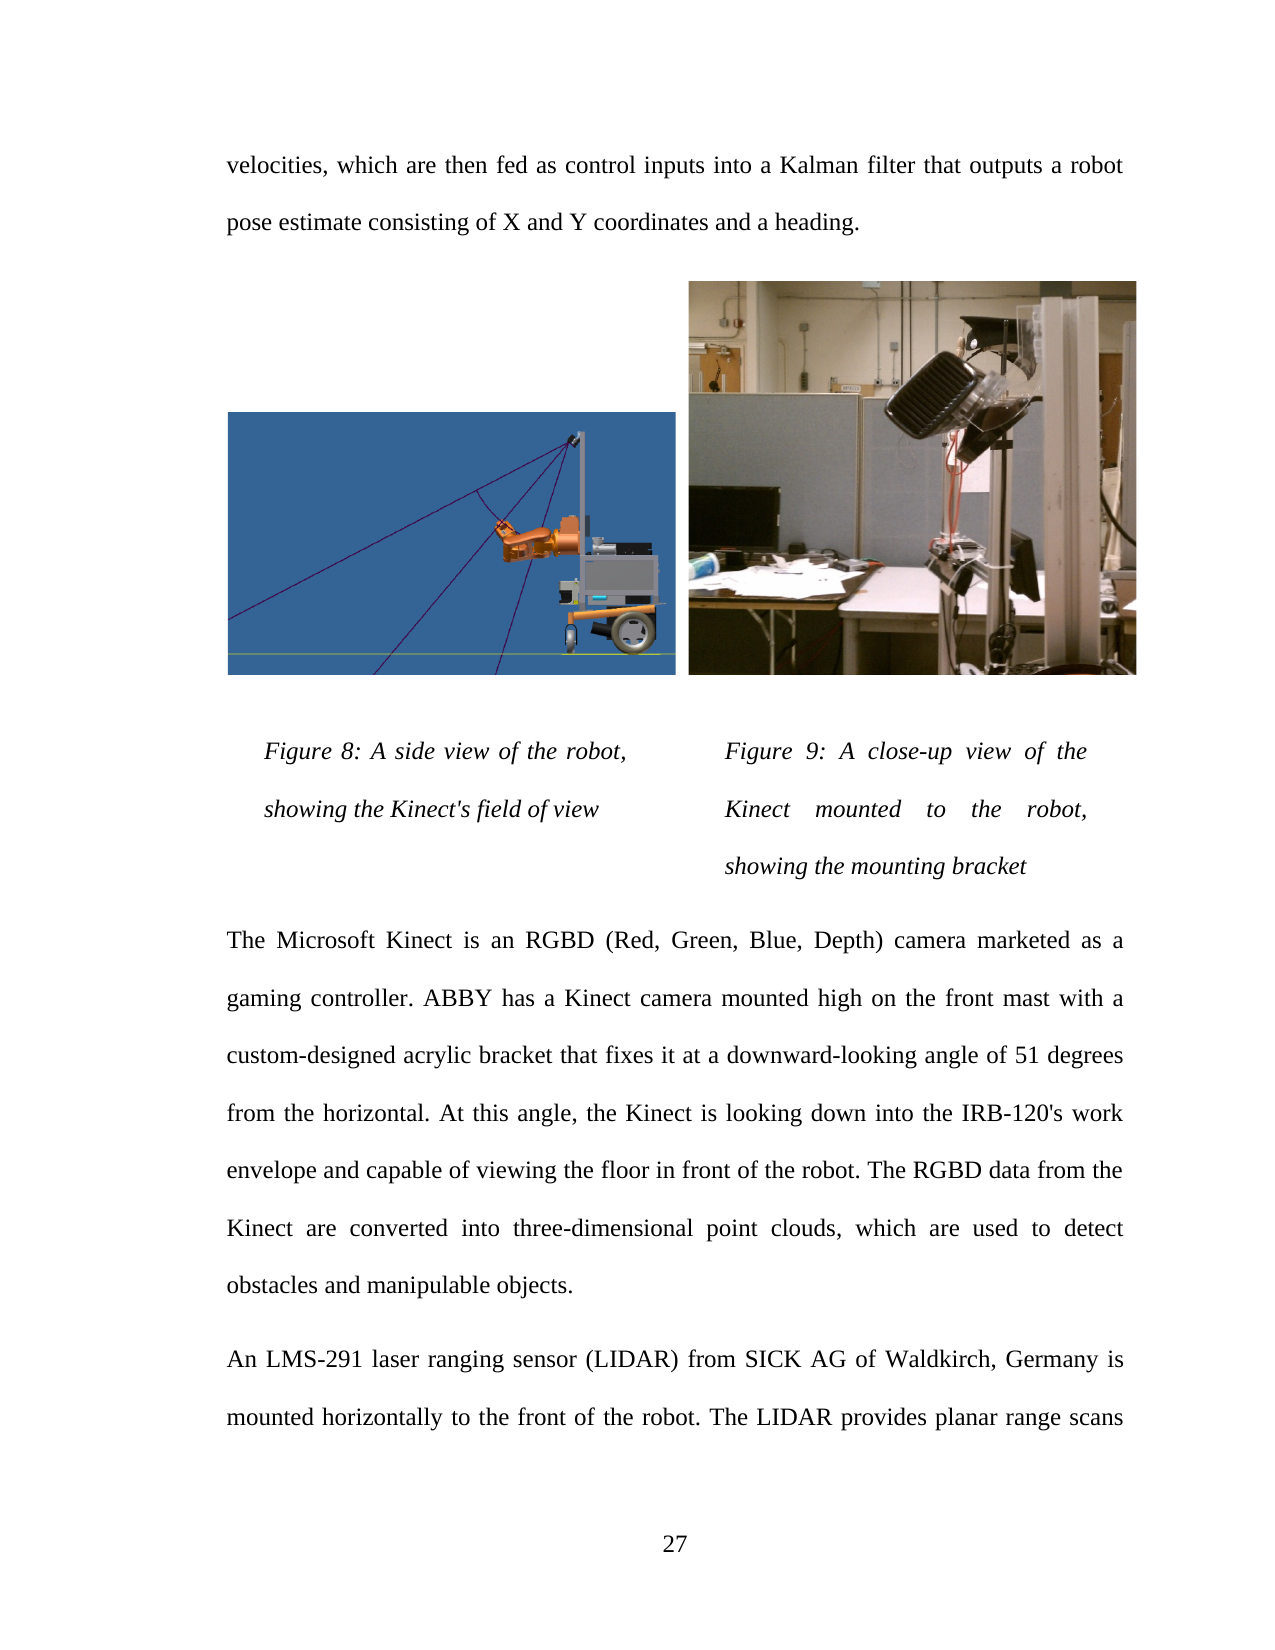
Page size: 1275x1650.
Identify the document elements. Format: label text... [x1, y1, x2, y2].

picture [688, 281, 1137, 675]
picture [227, 412, 676, 675]
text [226, 1344, 1125, 1431]
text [226, 150, 1125, 236]
table_header [676, 282, 1136, 715]
table_cell Figure 9: A close-up view of the Kinect mounted to the robot, showing the mounting bracket [676, 715, 1136, 925]
text The Microsoft Kinect is an RGBD (Red, Green, Blue, Depth) camera marketed as a gaming controller. ABBY has a Kinect camera mounted high on the front mast with a custom-designed acrylic bracket that fixes it at a downward-looking angle of 51 degrees from the horizontal. At this angle, the Kinect is looking down into the IRB-120's work envelope and capable of viewing the floor in front of the robot. The RGBD data from the Kinect are converted into three-dimensional point clouds, which are used to detect obstacles and manipulable objects. [226, 925, 1125, 1299]
table_cell Figure 8: A side view of the robot, showing the Kinect's field of view [215, 715, 676, 925]
table_header [215, 282, 676, 715]
